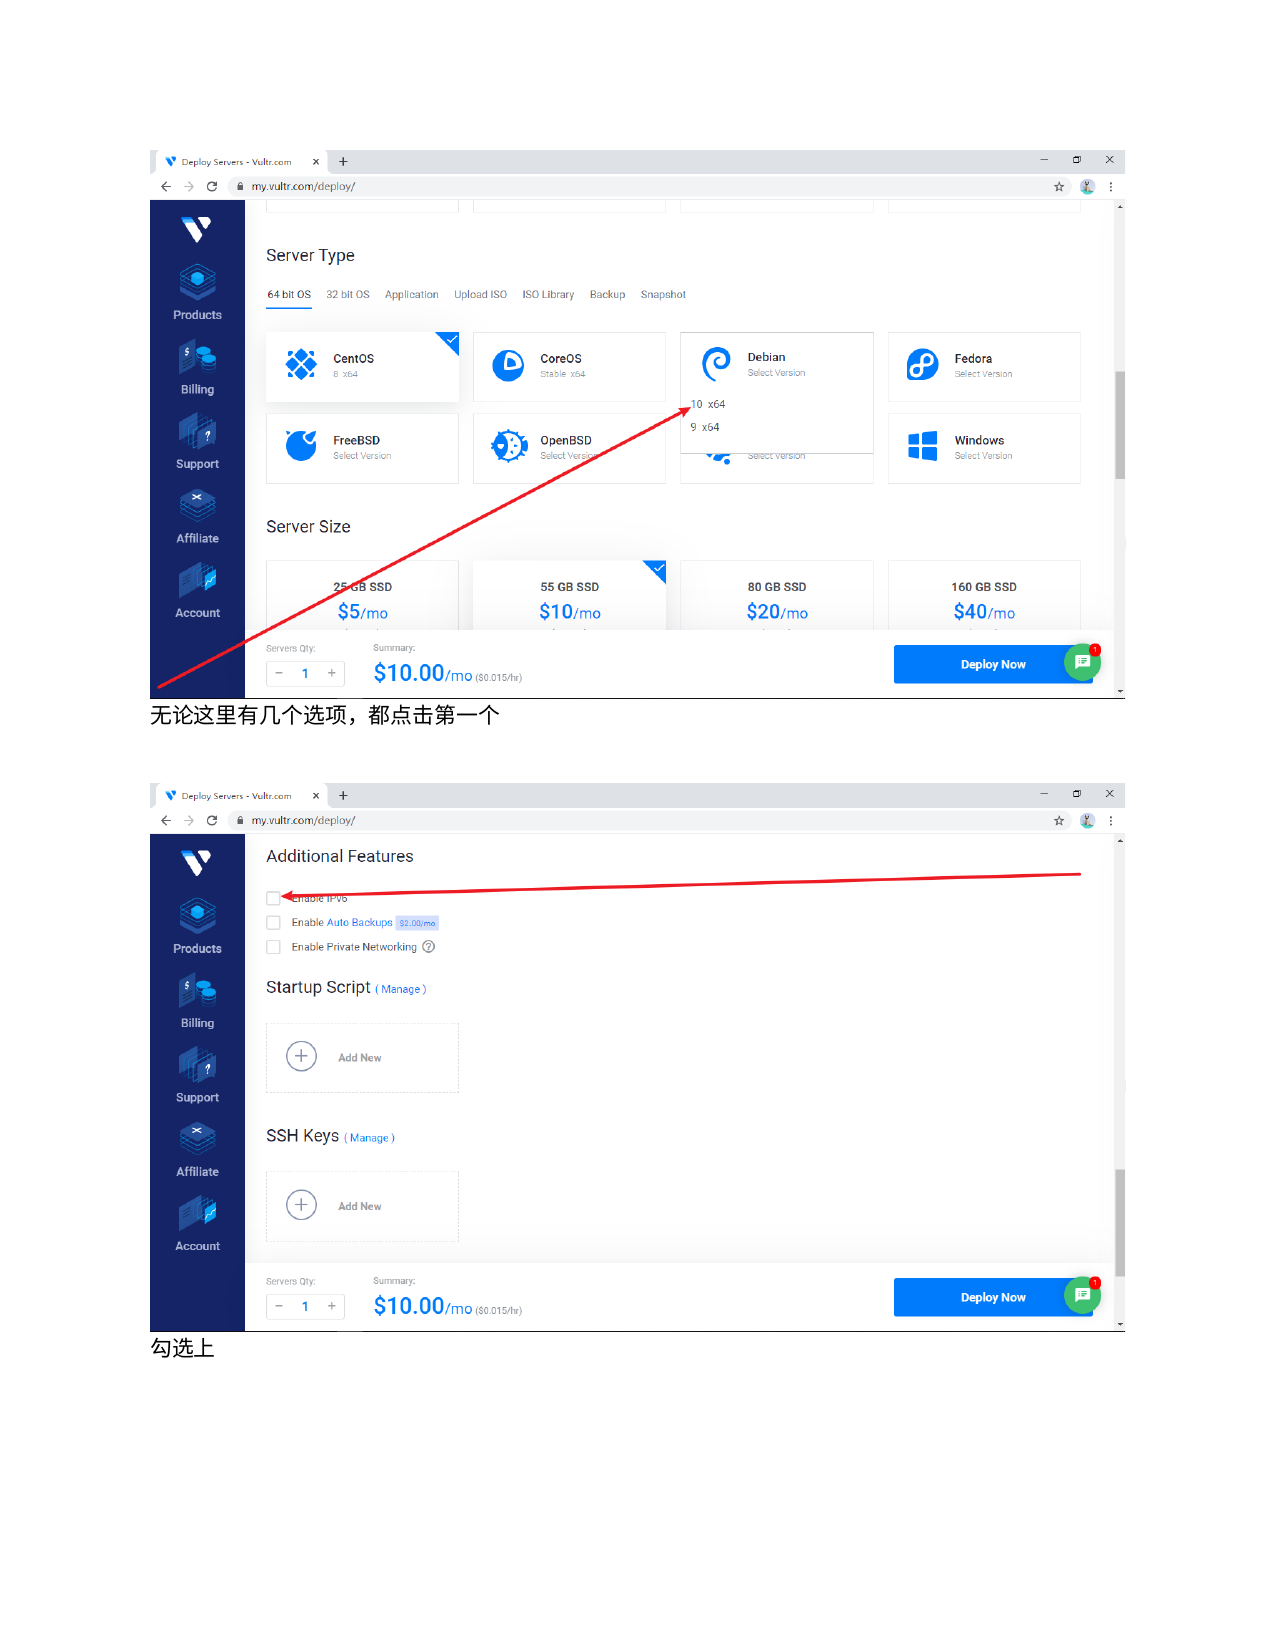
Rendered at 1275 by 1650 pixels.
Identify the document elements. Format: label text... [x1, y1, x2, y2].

text 无论这里有几个选项，都点击第一个 [150, 699, 1125, 730]
picture [150, 783, 1125, 1332]
picture [150, 150, 1125, 699]
text 勾选上 [150, 1332, 1125, 1363]
